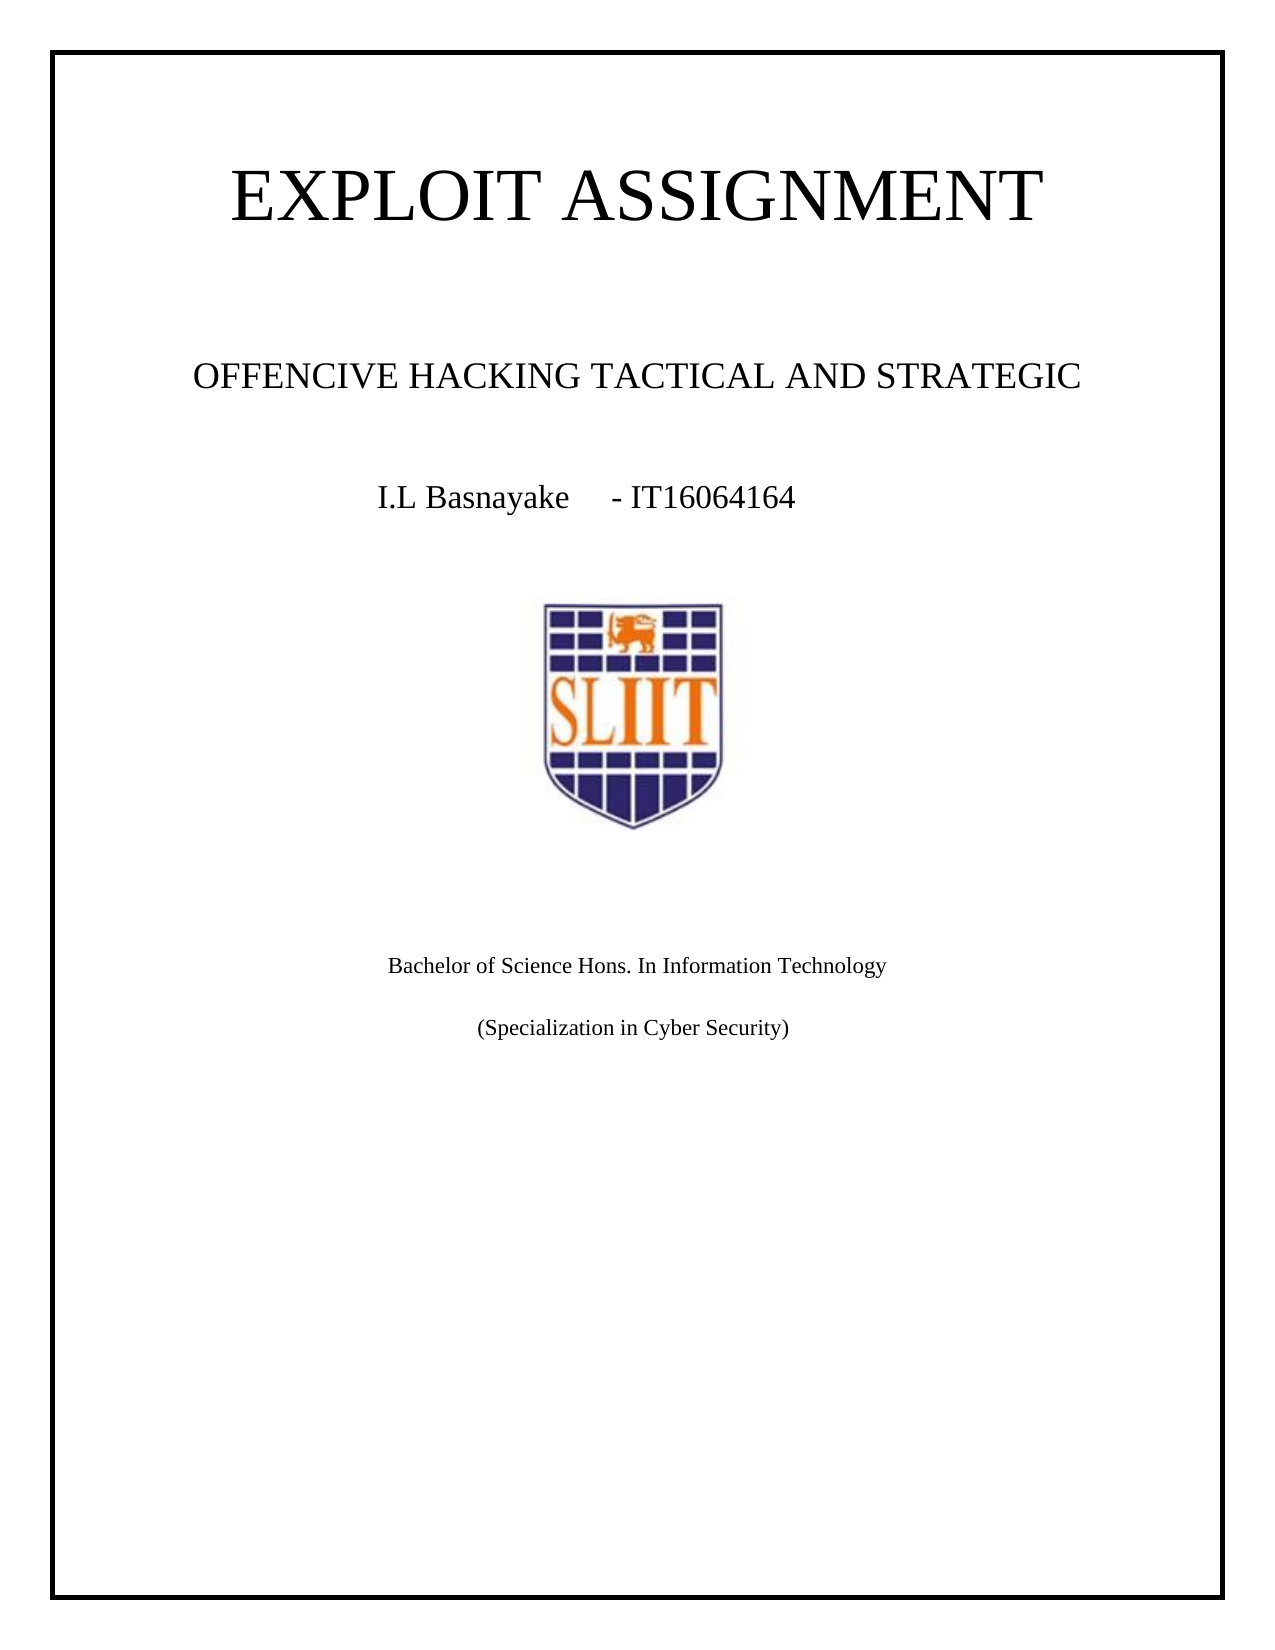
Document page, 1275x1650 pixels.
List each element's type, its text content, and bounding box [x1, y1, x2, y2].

text Bachelor of Science Hons. In Information Technology [150, 953, 1125, 979]
text I.L Basnayake - IT16064164 [377, 477, 1114, 515]
text (Specialization in Cyber Security) [152, 1014, 1114, 1040]
text EXPLOIT ASSIGNMENT [150, 150, 1125, 236]
picture [520, 598, 753, 831]
text OFFENCIVE HACKING TACTICAL AND STRATEGIC [150, 353, 1125, 397]
